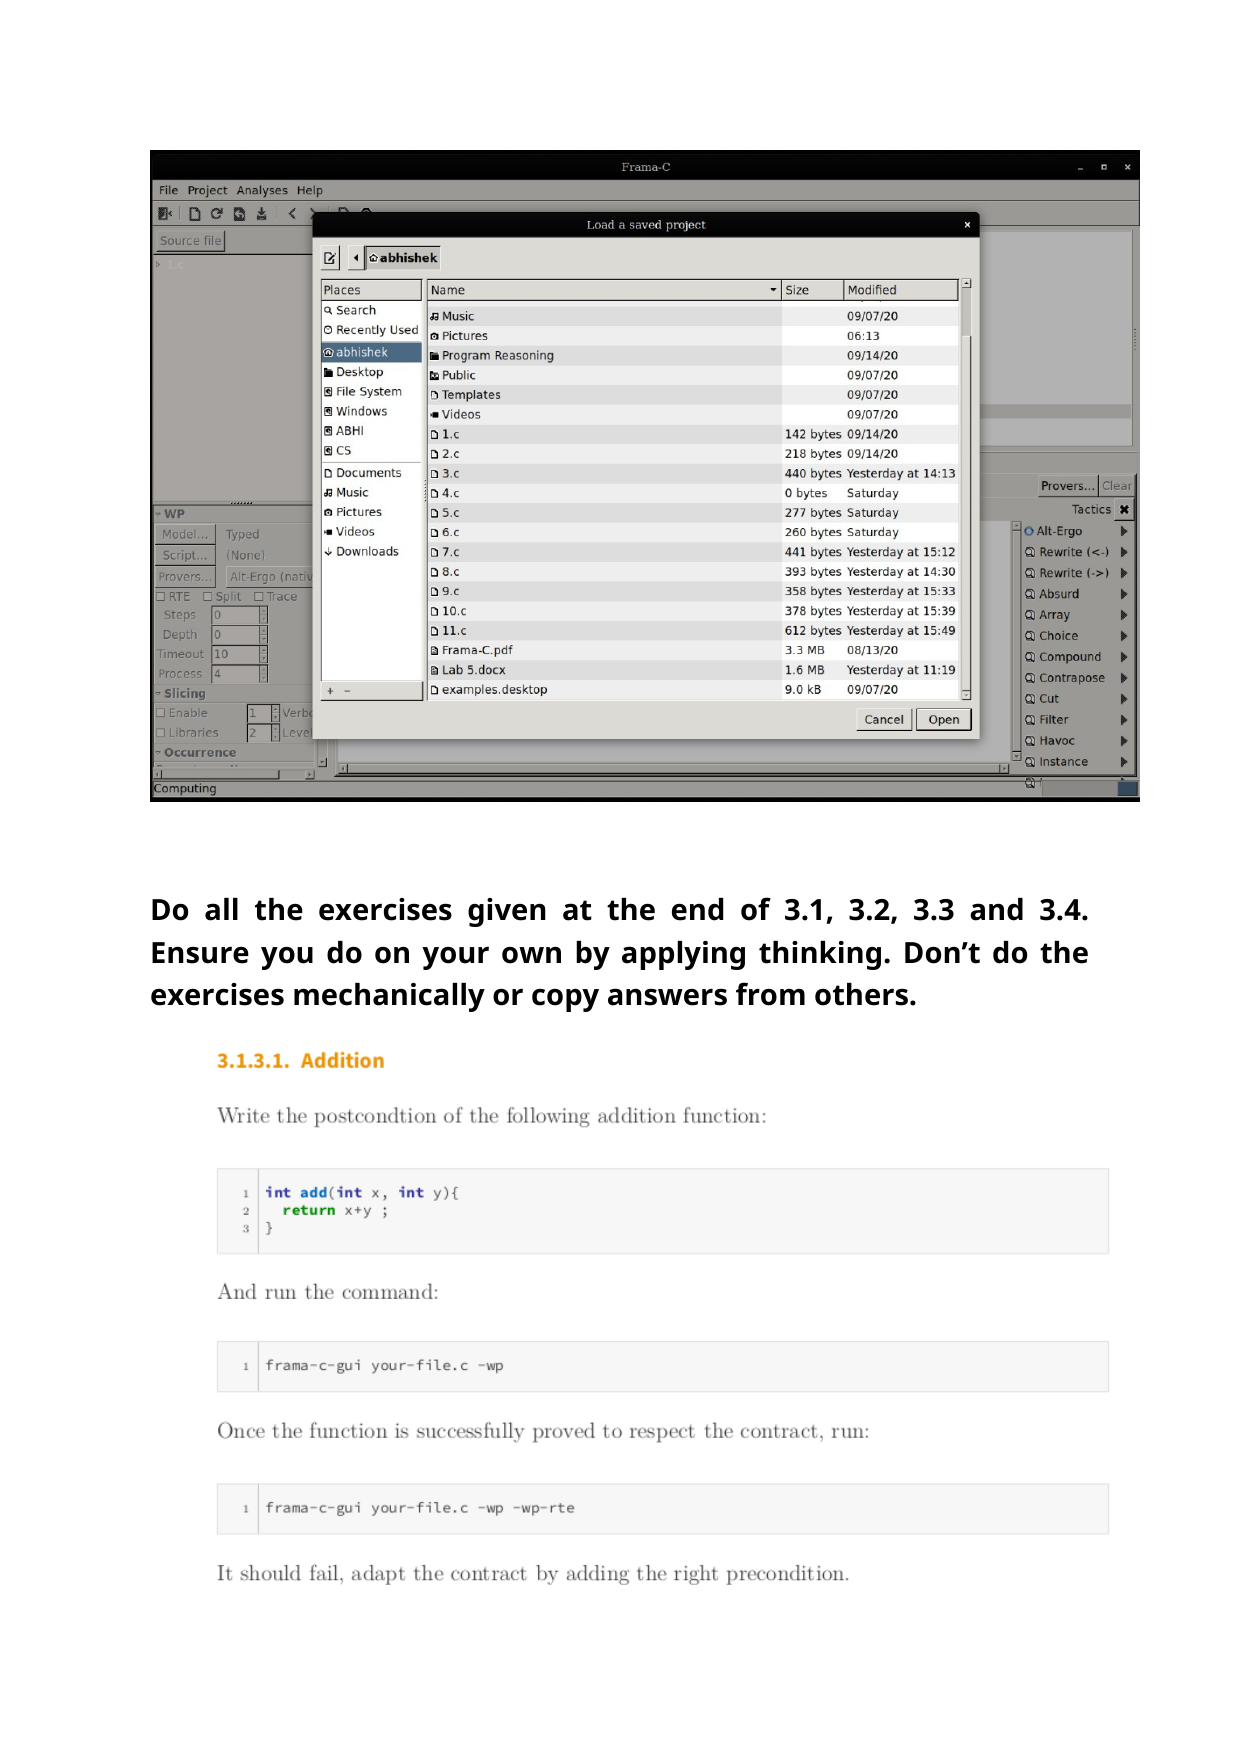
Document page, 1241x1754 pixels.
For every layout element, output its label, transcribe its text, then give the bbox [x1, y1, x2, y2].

picture [196, 1027, 1143, 1613]
text Do all the exercises given at the end of 3.1, 3.2, 3.3 and 3.4. Ensure you do on your own by applying thinking. Don’t do the exercises mechanically or copy answers from others. [150, 889, 1090, 1014]
picture [150, 150, 1140, 802]
